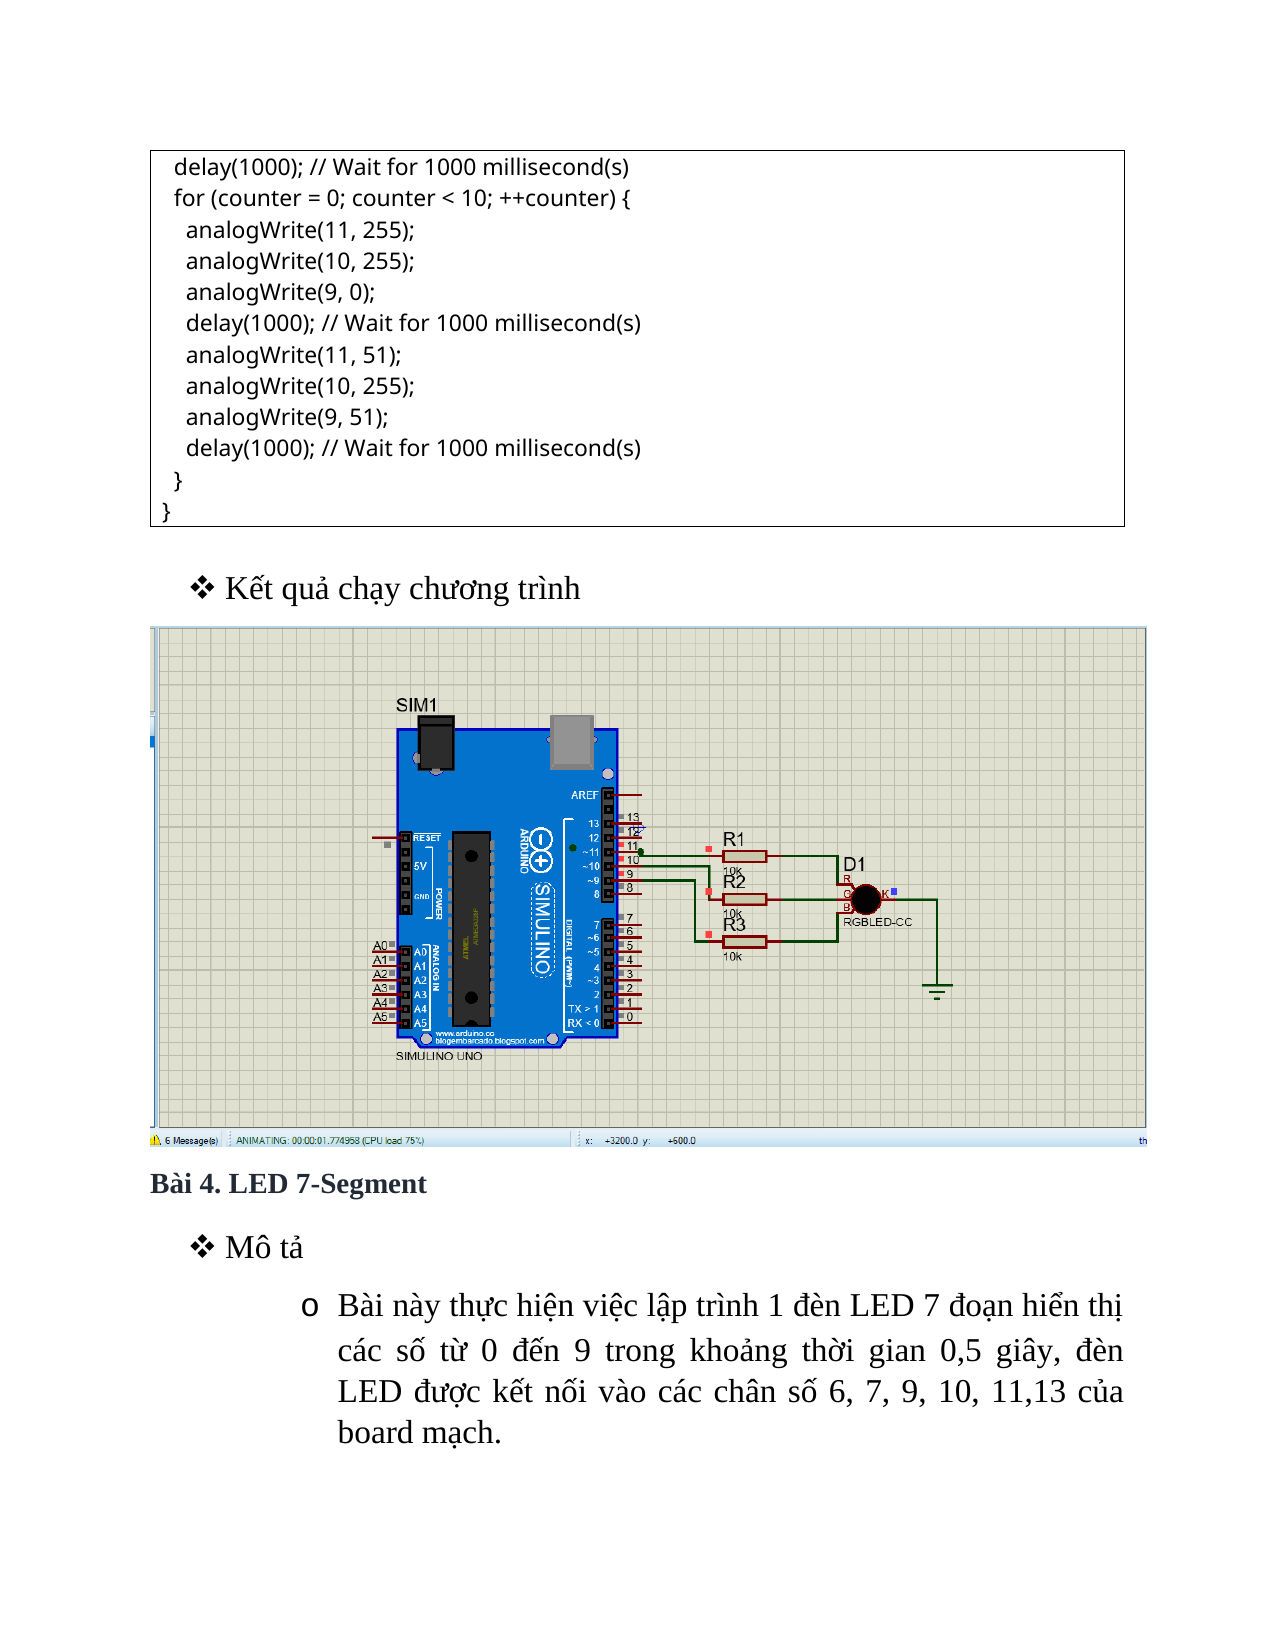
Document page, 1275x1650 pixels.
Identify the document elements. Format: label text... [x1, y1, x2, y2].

subtitle Mô tả [187, 1228, 1125, 1266]
picture [150, 626, 1147, 1147]
list Bài này thực hiện việc lập trình 1 đèn LED 7 đoạn hiển thị các số từ 0 đến 9 trong khoảng thời gian 0,5 giây, đèn LED được kết nối vào các chân số 6, 7, 9, 10, 11,13 của board mạch. [300, 1286, 1125, 1451]
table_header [151, 151, 1124, 526]
subtitle Bài 4. LED 7-Segment [150, 1167, 1125, 1200]
